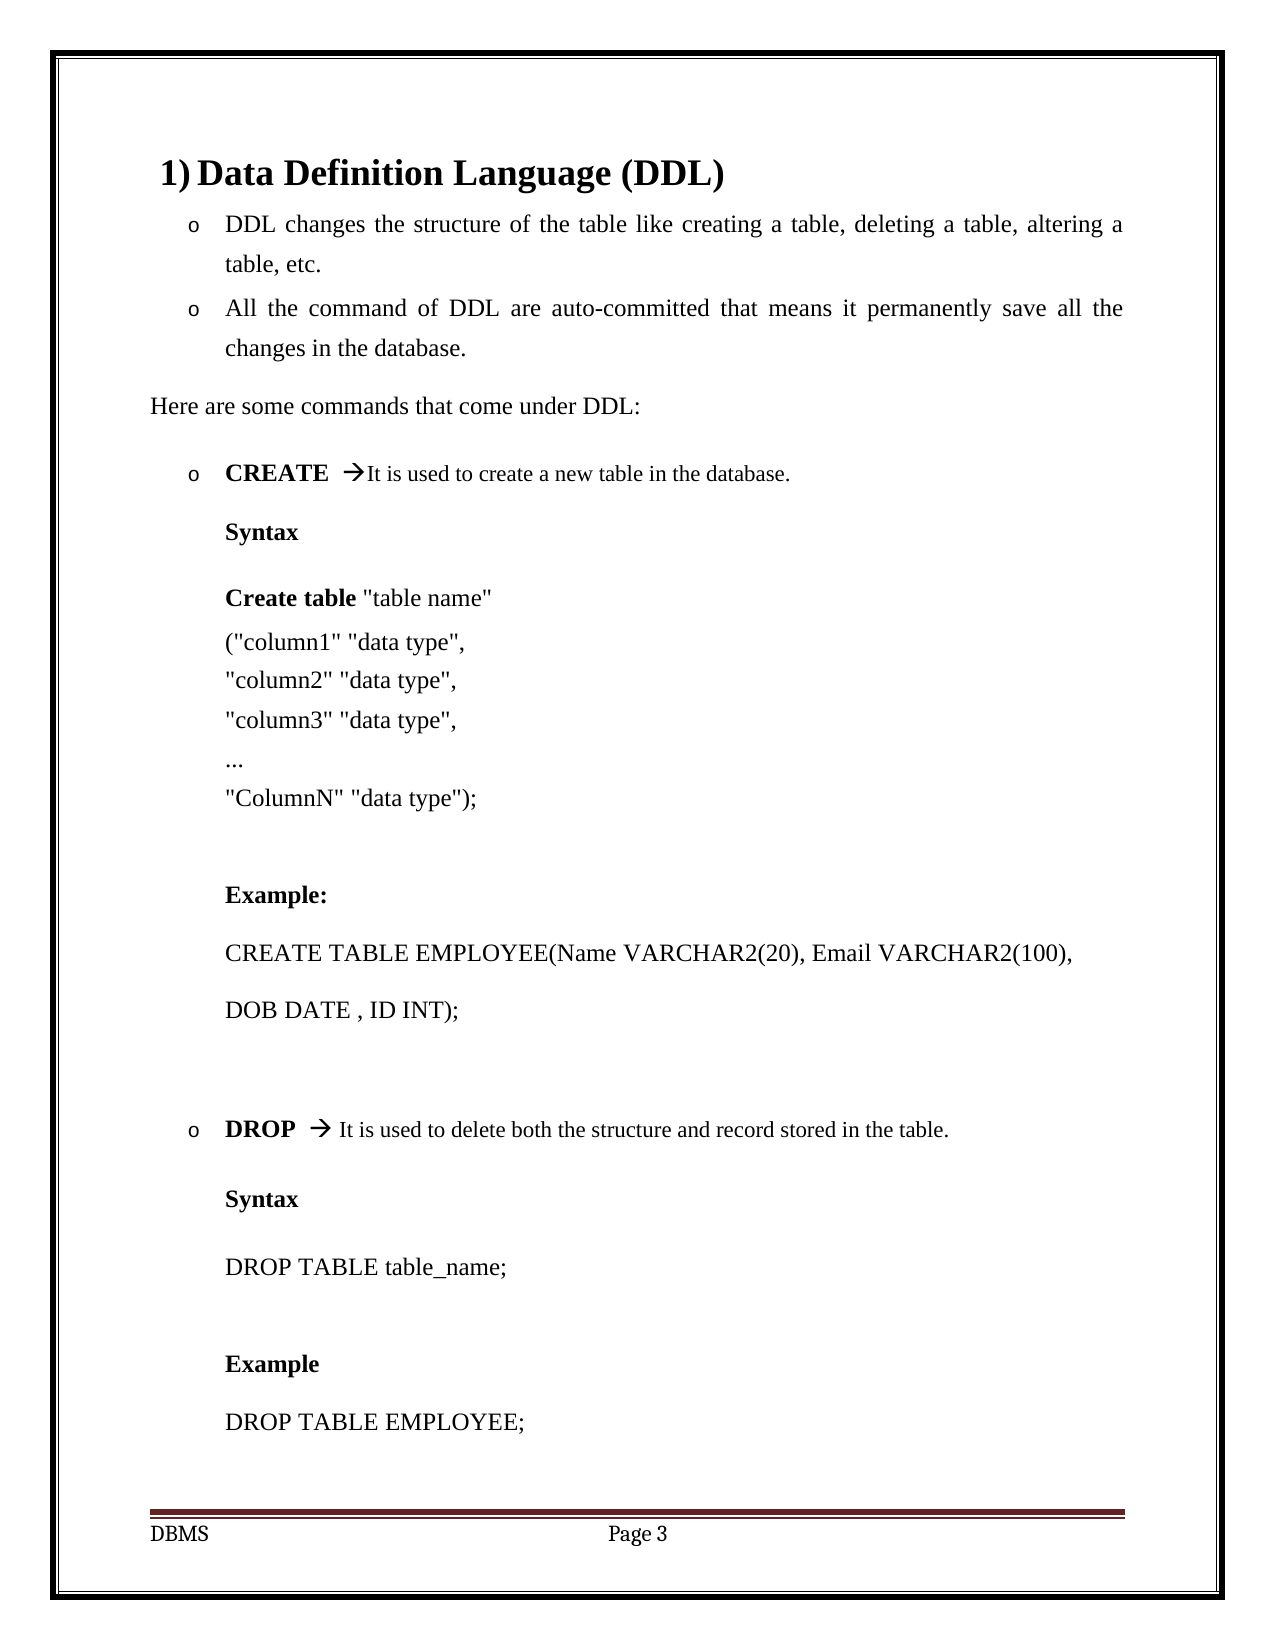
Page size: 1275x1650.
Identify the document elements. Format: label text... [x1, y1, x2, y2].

list DROP It is used to delete both the structure and record stored in the table. [187, 1105, 1125, 1144]
list All the command of DDL are auto-committed that means it permanently save all the changes in the database. [187, 284, 1125, 362]
list Syntax [225, 517, 1125, 546]
list ("column1" "data type", [225, 616, 1125, 655]
list Create table "table name" [225, 583, 1125, 612]
text Example: [150, 880, 1125, 908]
text Here are some commands that come under DDL: [150, 391, 1125, 420]
list "column2" "data type", [225, 655, 1125, 694]
text DROP TABLE table_name; [150, 1242, 1125, 1281]
text DOB DATE , ID INT); [150, 996, 1125, 1024]
text CREATE TABLE EMPLOYEE(Name VARCHAR2(20), Email VARCHAR2(100), [150, 938, 1125, 966]
list "column3" "data type", [225, 694, 1125, 733]
list DDL changes the structure of the table like creating a table, deleting a table, altering a table, etc. [187, 199, 1125, 277]
list "ColumnN" "data type"); [225, 772, 1125, 812]
text Example [150, 1349, 1125, 1378]
list CREATE It is used to create a new table in the database. [187, 449, 1125, 488]
text DROP TABLE EMPLOYEE; [150, 1407, 1125, 1436]
subtitle Data Definition Language (DDL) [159, 150, 1125, 193]
list ... [225, 733, 1125, 772]
text Syntax [225, 1173, 1125, 1212]
